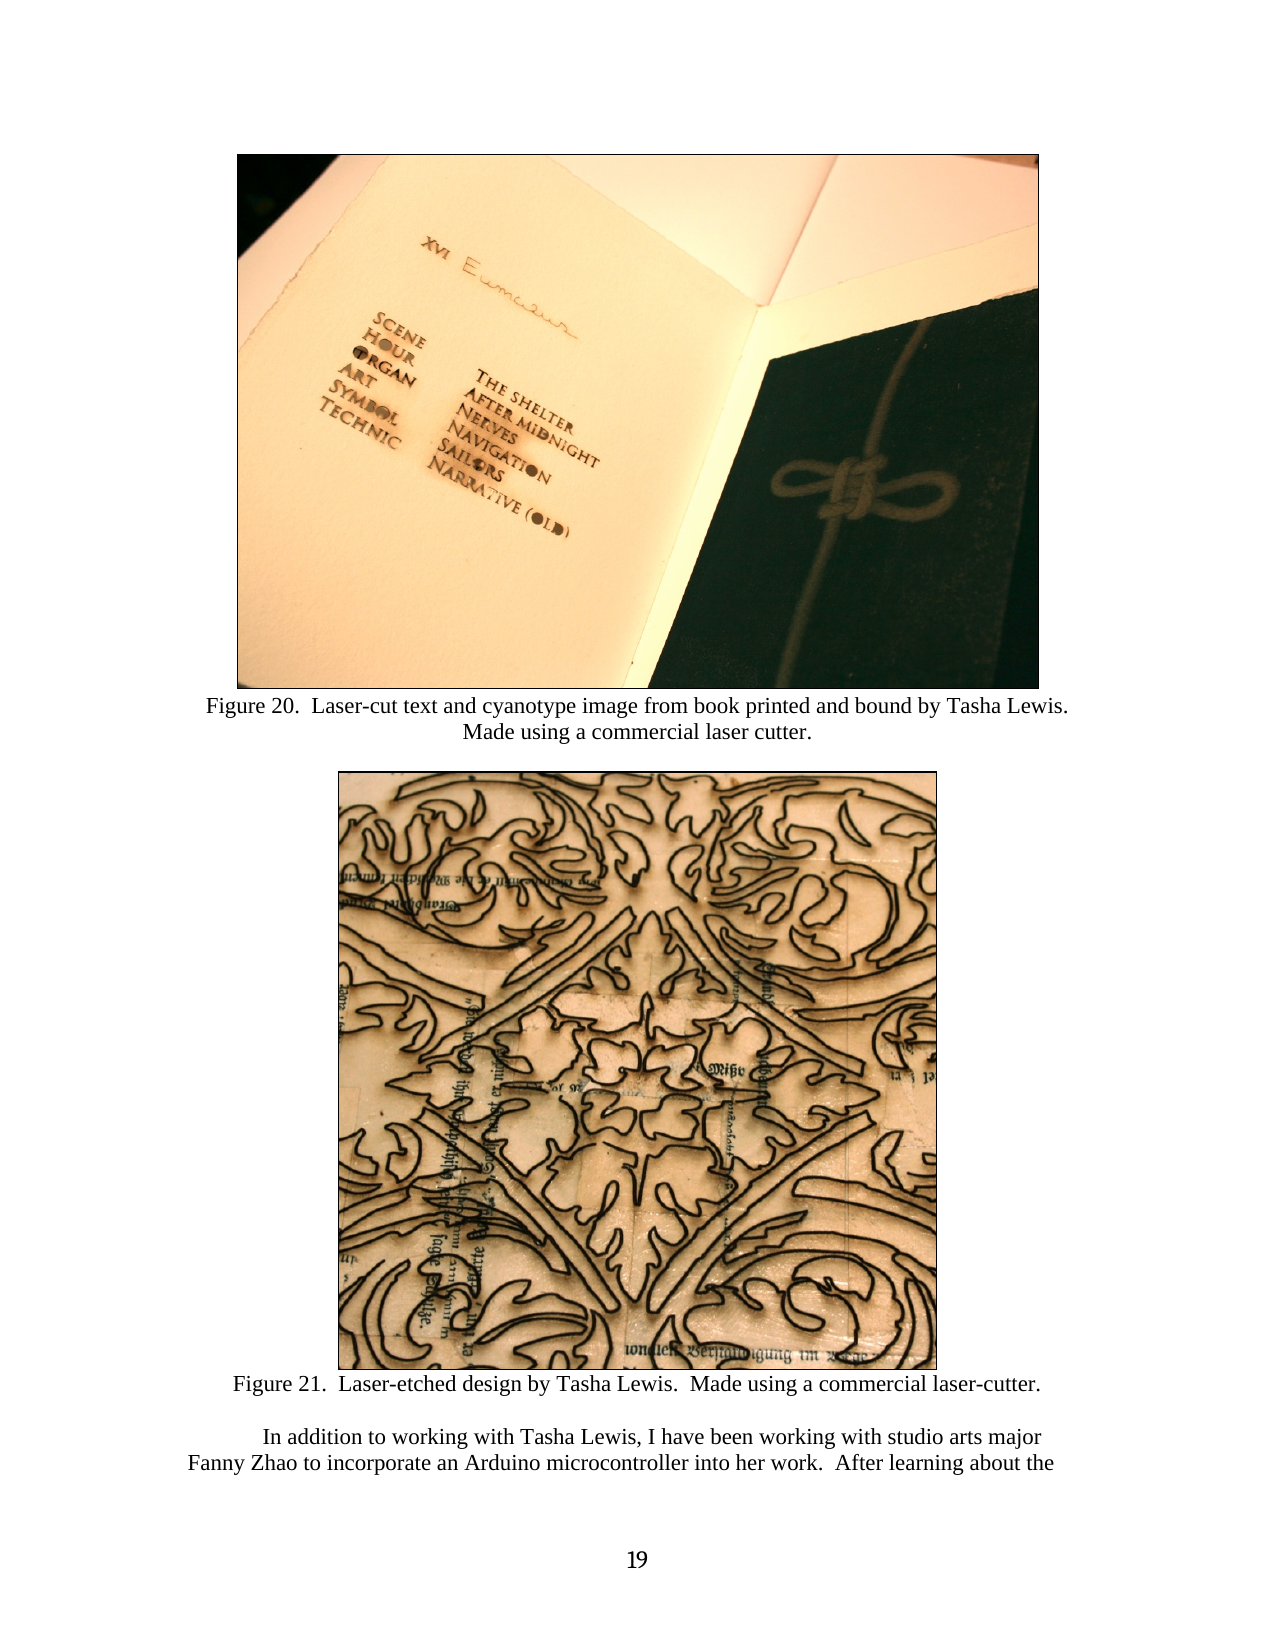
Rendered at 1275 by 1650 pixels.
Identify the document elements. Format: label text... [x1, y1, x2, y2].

picture [339, 773, 936, 1369]
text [187, 1423, 1087, 1476]
picture [238, 155, 1038, 688]
text Figure 21. Laser-etched design by Tasha Lewis. Made using a commercial laser-cutter. [187, 1370, 1087, 1397]
text Figure 20. Laser-cut text and cyanotype image from book printed and bound by Tasha Lewis. Made using a commercial laser cutter. [187, 692, 1087, 744]
